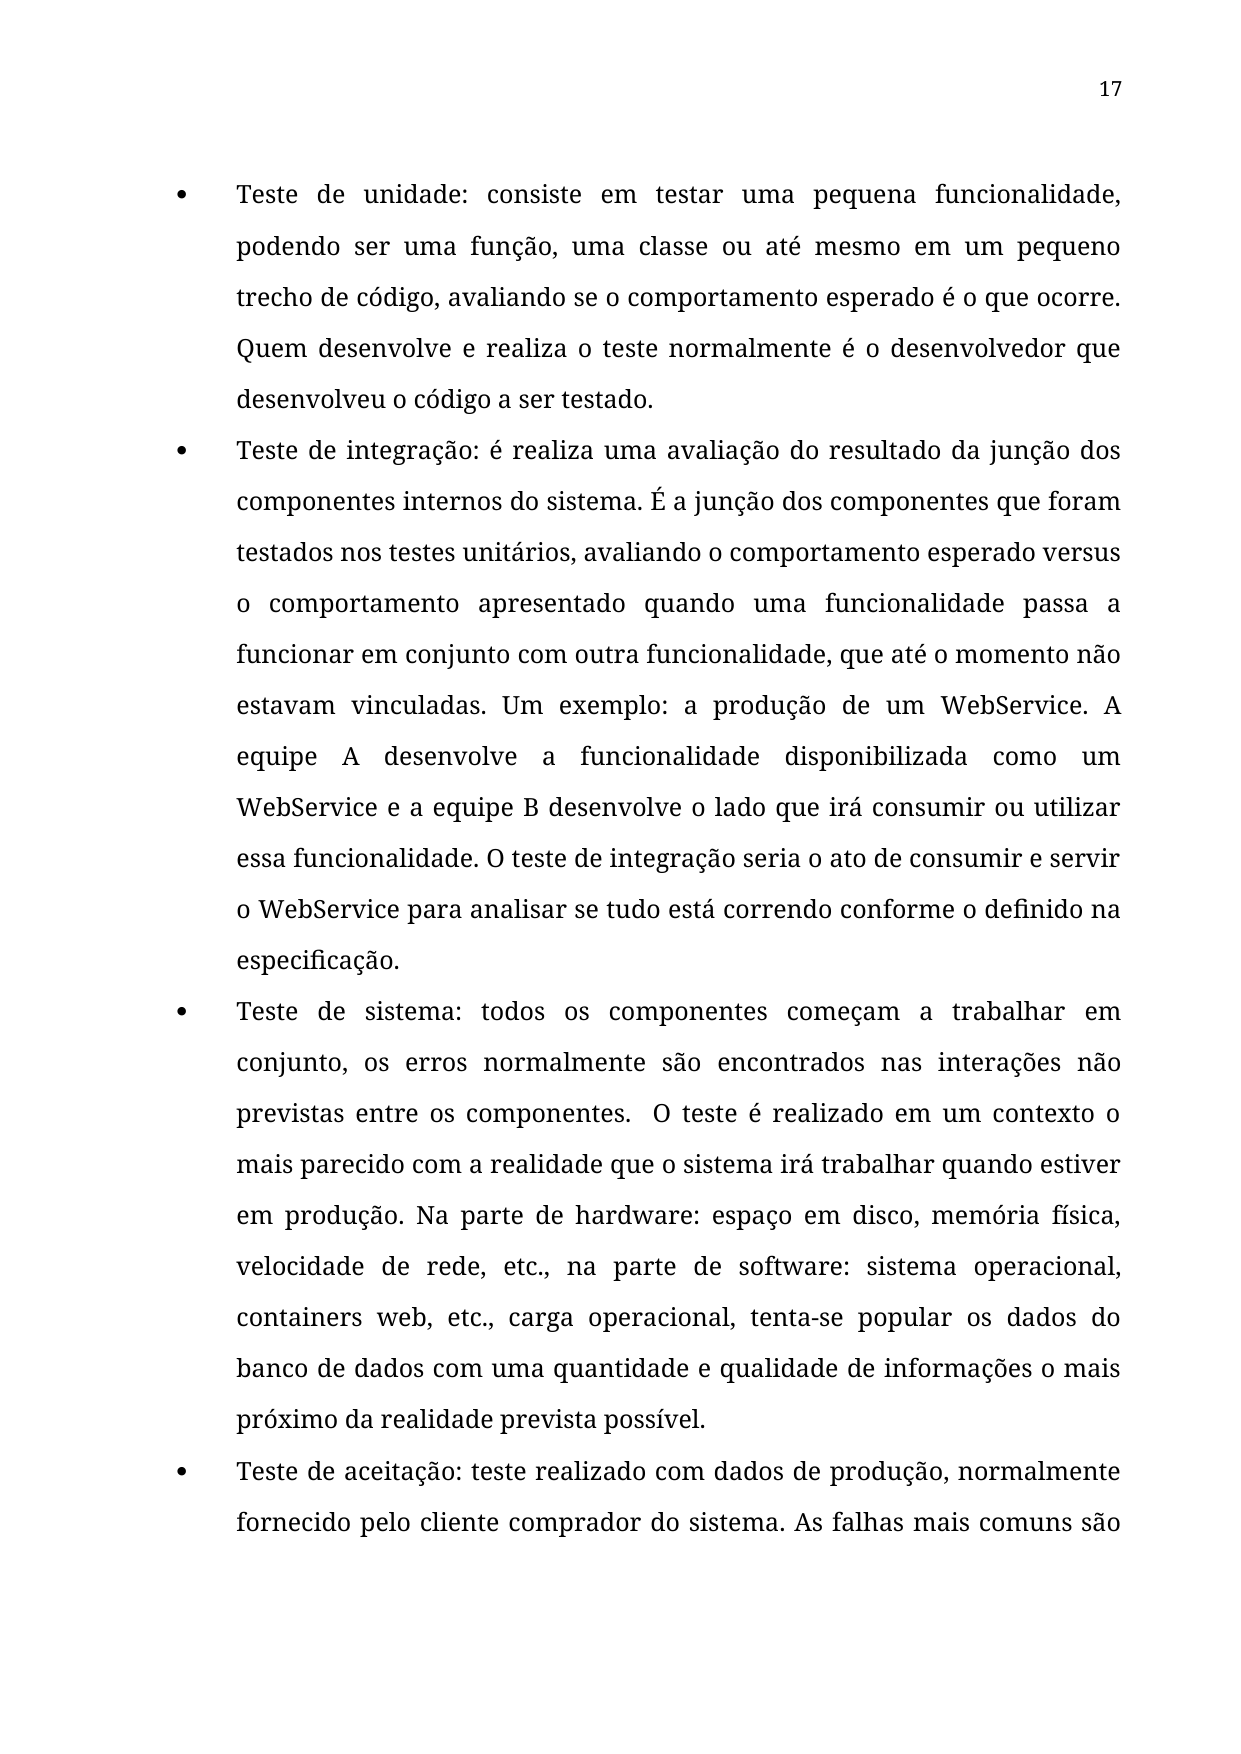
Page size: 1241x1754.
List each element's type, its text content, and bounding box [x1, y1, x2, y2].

list Teste de integração: é realiza uma avaliação do resultado da junção dos componentes internos do sistema. É a junção dos componentes que foram testados nos testes unitários, avaliando o comportamento esperado versus o comportamento apresentado quando uma funcionalidade passa a funcionar em conjunto com outra funcionalidade, que até o momento não estavam vinculadas. Um exemplo: a produção de um WebService. A equipe A desenvolve a funcionalidade disponibilizada como um WebService e a equipe B desenvolve o lado que irá consumir ou utilizar essa funcionalidade. O teste de integração seria o ato de consumir e servir o WebService para analisar se tudo está correndo conforme o definido na especificação. [177, 432, 1122, 977]
list Teste de unidade: consiste em testar uma pequena funcionalidade, podendo ser uma função, uma classe ou até mesmo em um pequeno trecho de código, avaliando se o comportamento esperado é o que ocorre. Quem desenvolve e realiza o teste normalmente é o desenvolvedor que desenvolveu o código a ser testado. [177, 177, 1122, 415]
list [177, 1453, 1122, 1538]
list Teste de sistema: todos os componentes começam a trabalhar em conjunto, os erros normalmente são encontrados nas interações não previstas entre os componentes. O teste é realizado em um contexto o mais parecido com a realidade que o sistema irá trabalhar quando estiver em produção. Na parte de hardware: espaço em disco, memória física, velocidade de rede, etc., na parte de software: sistema operacional, containers web, etc., carga operacional, tenta-se popular os dados do banco de dados com uma quantidade e qualidade de informações o mais próximo da realidade prevista possível. [177, 994, 1122, 1436]
